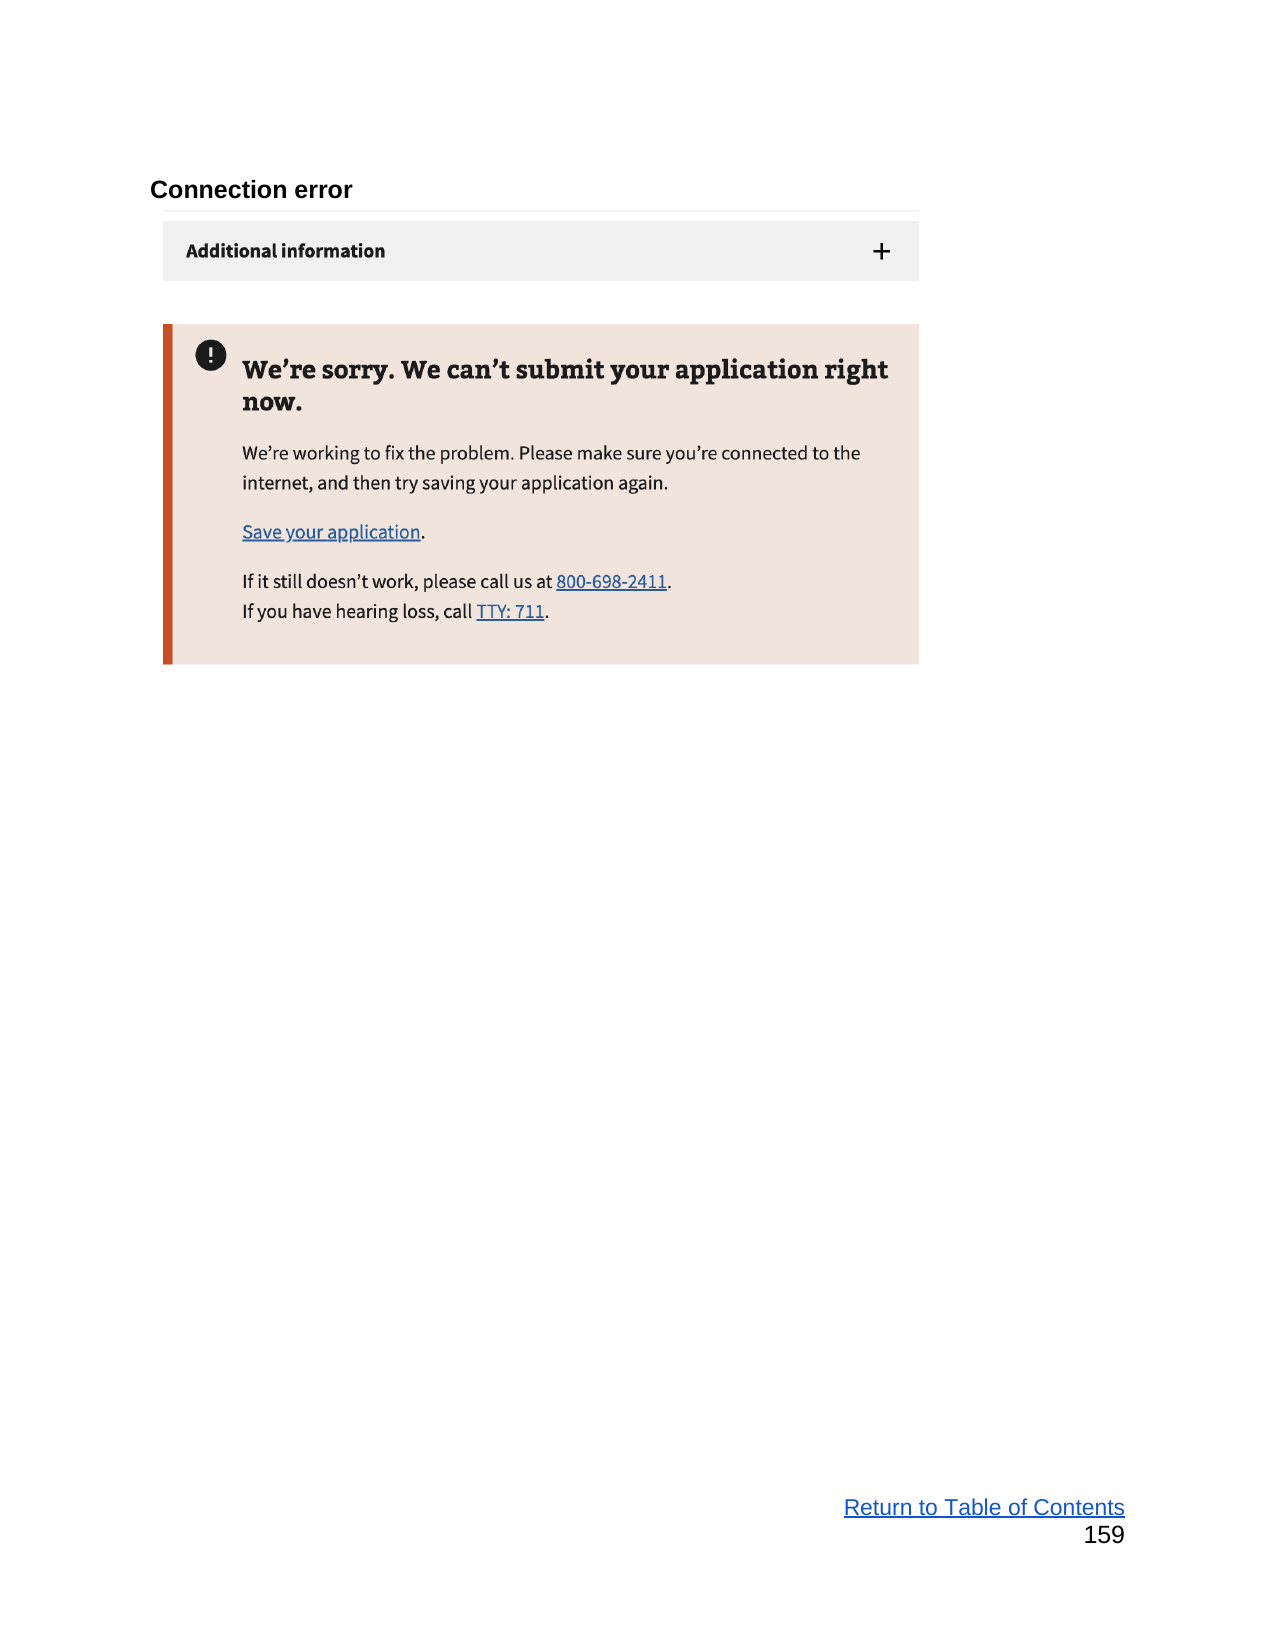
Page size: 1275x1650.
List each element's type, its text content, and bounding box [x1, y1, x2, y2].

picture [150, 210, 934, 683]
subtitle Connection error [150, 175, 1125, 204]
